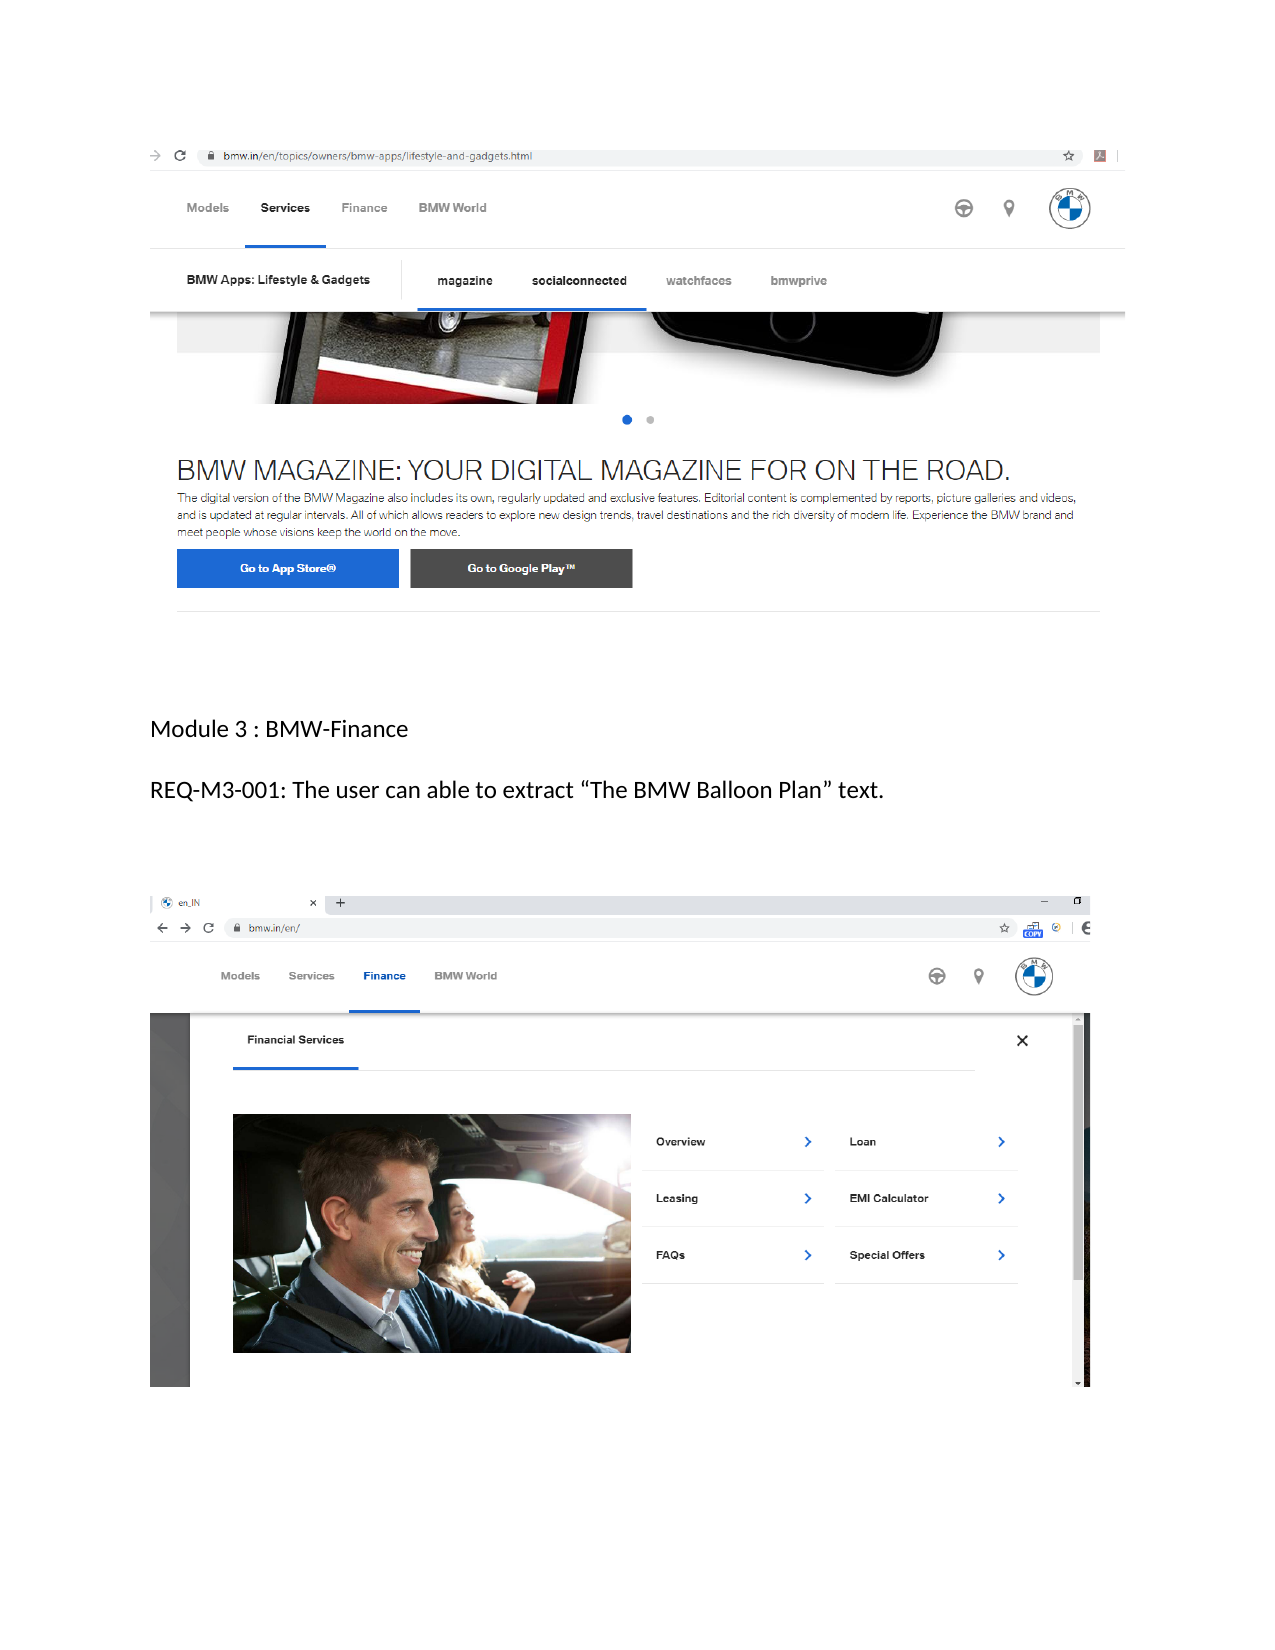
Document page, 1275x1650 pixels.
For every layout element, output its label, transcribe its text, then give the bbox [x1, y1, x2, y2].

picture [150, 896, 1091, 1387]
text Module 3 : BMW-Finance [150, 713, 1125, 744]
text REQ-M3-001: The user can able to extract “The BMW Balloon Plan” text. [150, 774, 1125, 805]
picture [150, 150, 1125, 618]
